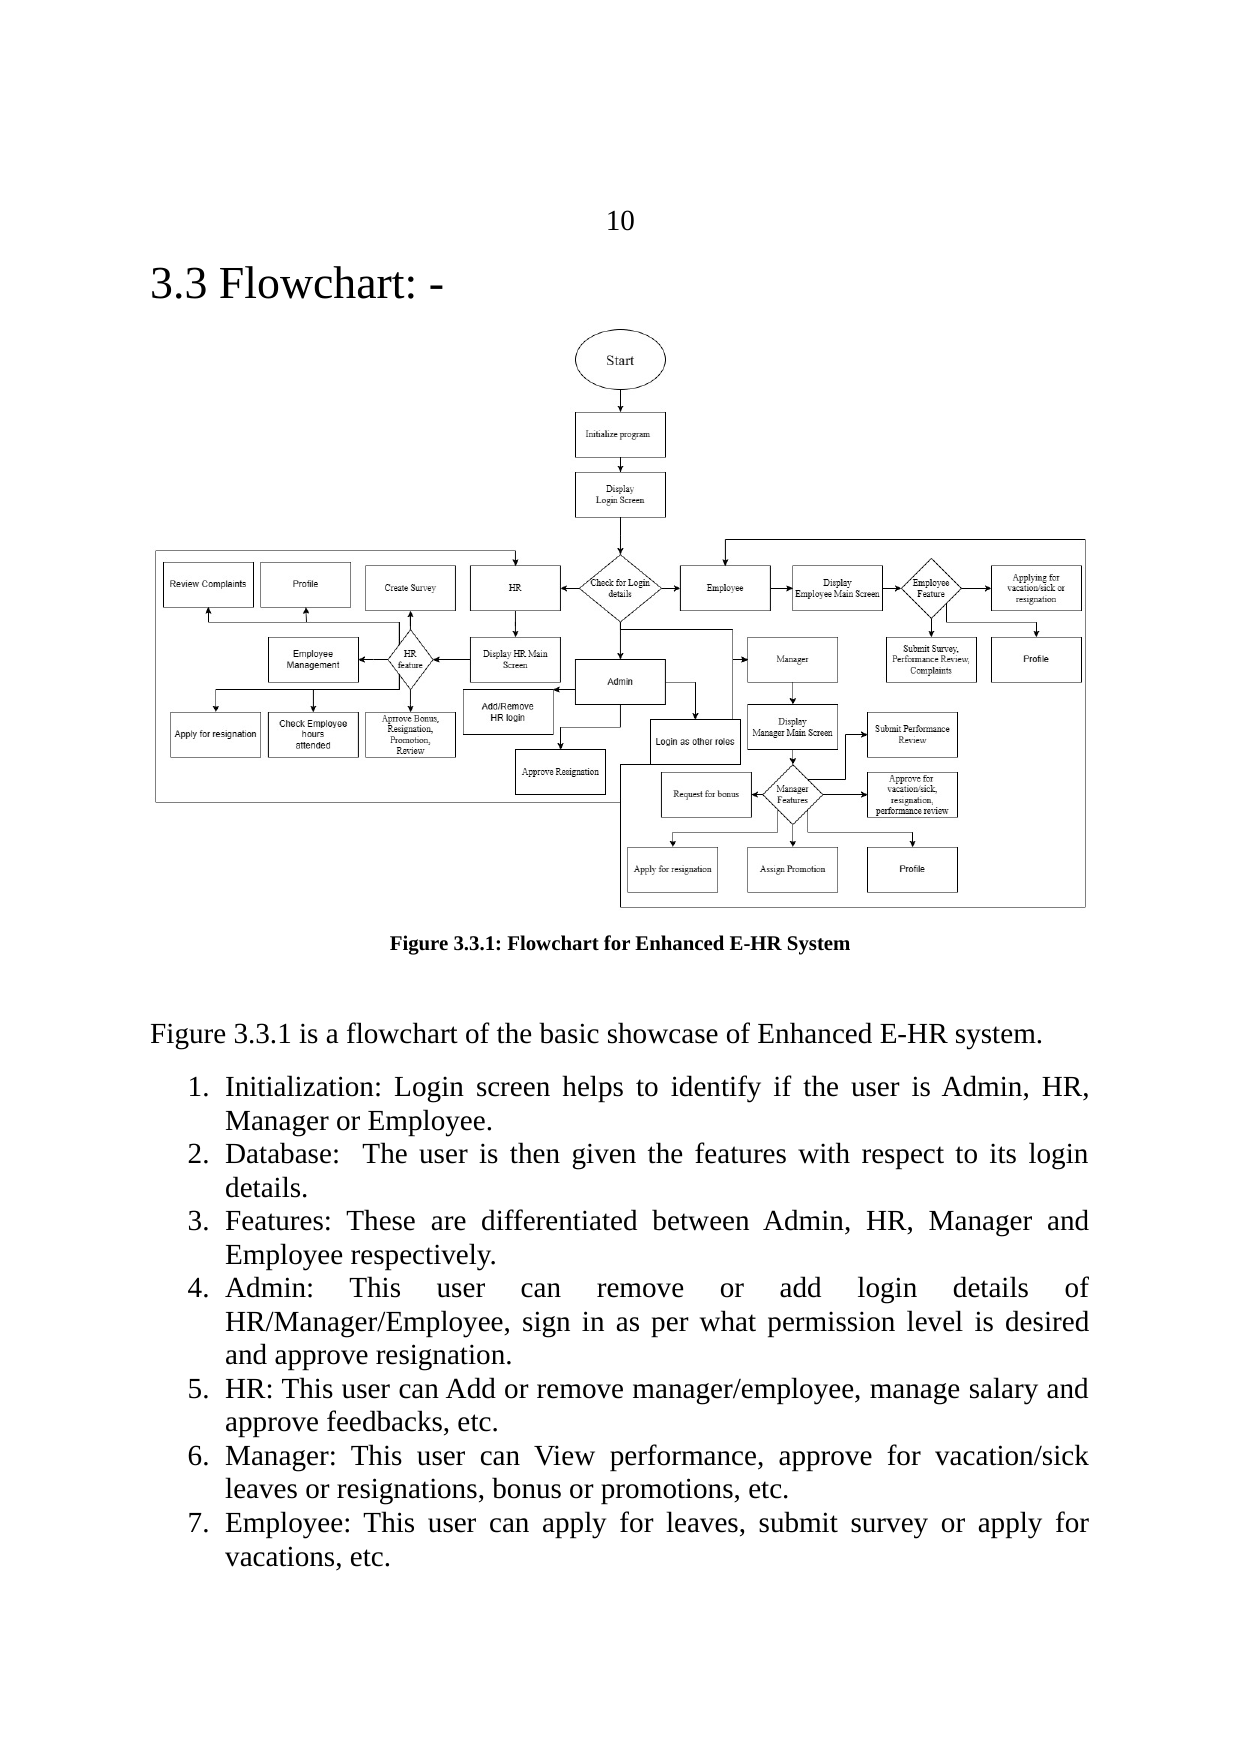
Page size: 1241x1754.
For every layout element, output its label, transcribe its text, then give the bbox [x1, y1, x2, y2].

list Database: The user is then given the features with respect to its login details. [187, 1136, 1090, 1203]
list Admin: This user can remove or add login details of HR/Manager/Employee, sign in as per what permission level is desired and approve resignation. [187, 1270, 1090, 1371]
picture [150, 329, 1091, 913]
list Employee: This user can apply for leaves, submit survey or apply for vacations, etc. [187, 1505, 1090, 1572]
text Figure 3.3.1 is a flowchart of the basic showcase of Enhanced E-HR system. [150, 1016, 1090, 1050]
list Initialization: Login screen helps to identify if the user is Admin, HR, Manager or Employee. [187, 1069, 1090, 1136]
text Figure 3.3.1: Flowchart for Enhanced E-HR System [150, 931, 1090, 955]
list HR: This user can Add or remove manager/employee, manage salary and approve feedbacks, etc. [187, 1371, 1090, 1438]
list Features: These are differentiated between Admin, HR, Manager and Employee respectively. [187, 1203, 1090, 1270]
list Manager: This user can View performance, approve for vacation/sick leaves or resignations, bonus or promotions, etc. [187, 1438, 1090, 1505]
text 10 [150, 203, 1090, 236]
text 3.3 Flowchart: - [150, 256, 1090, 308]
